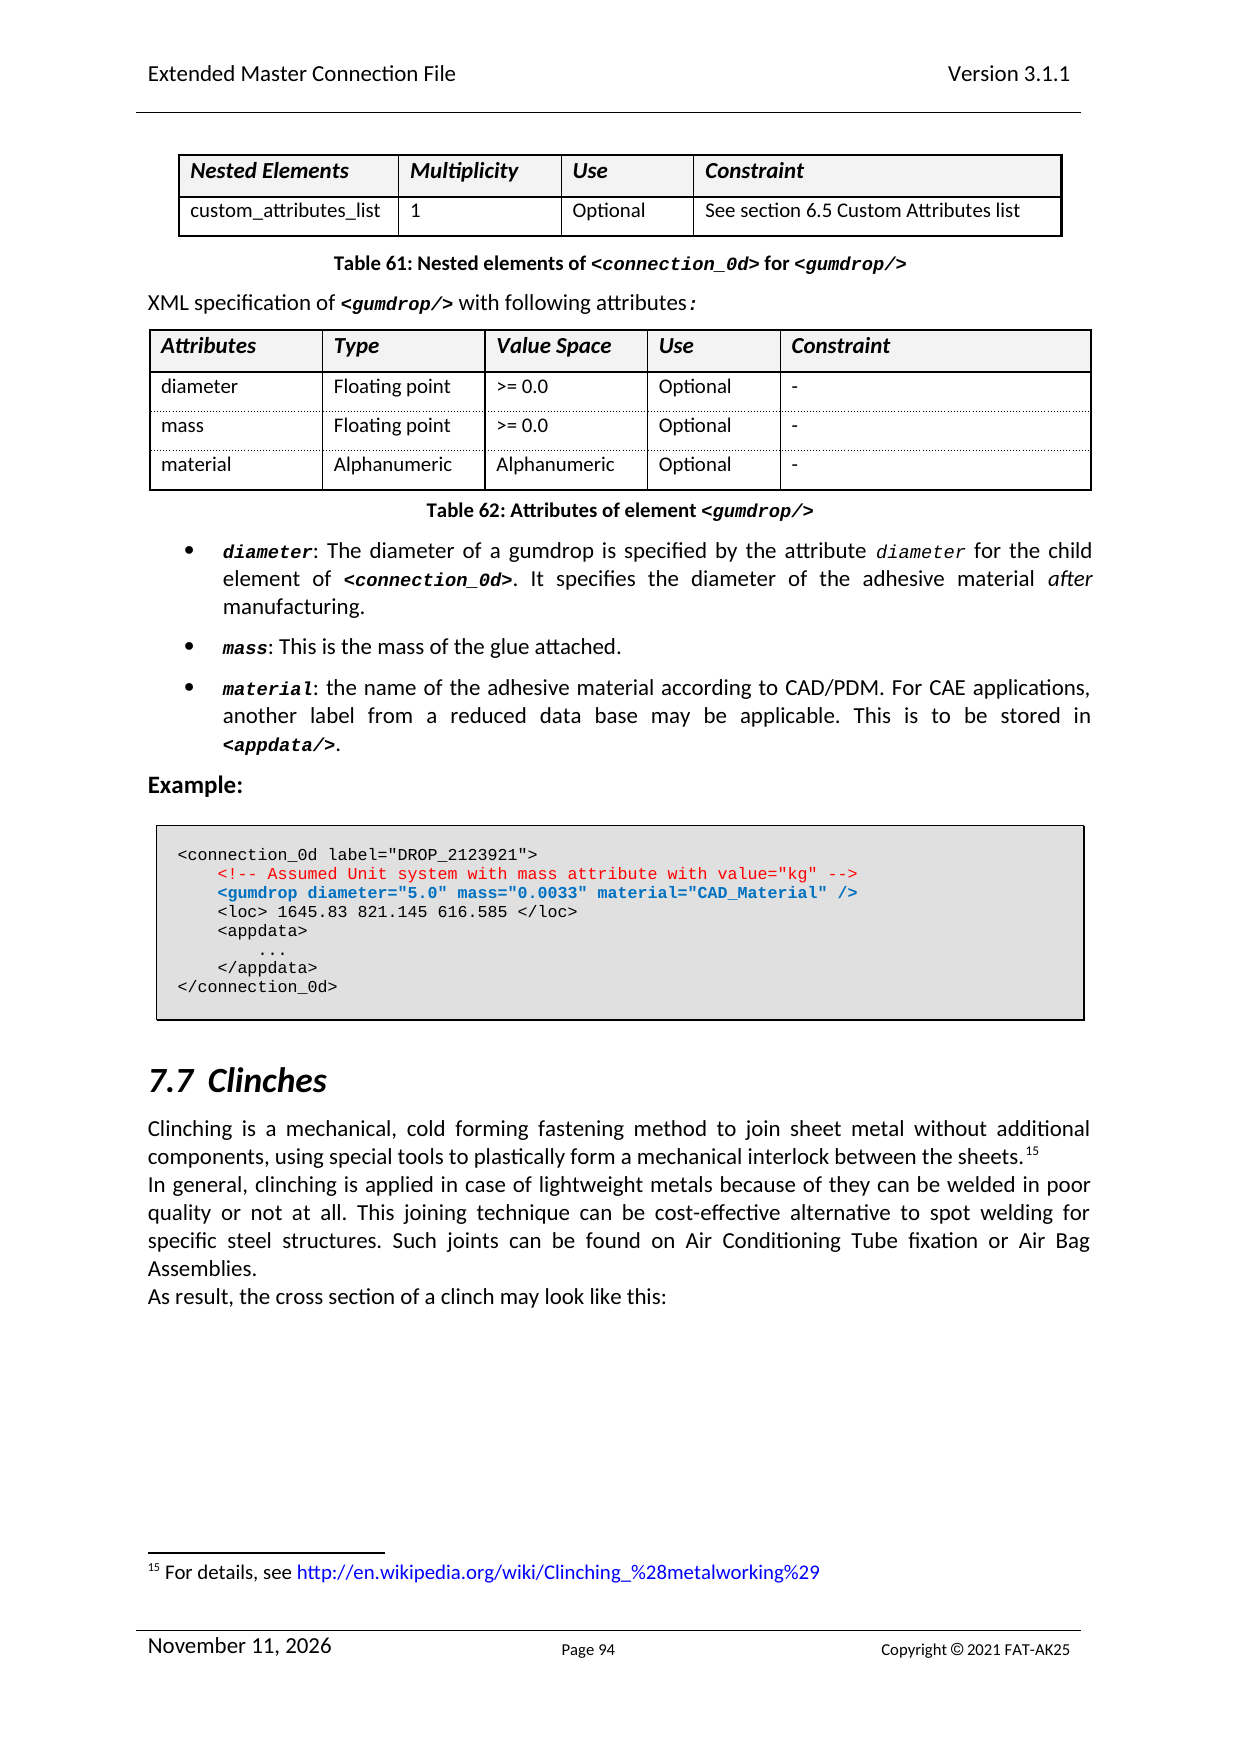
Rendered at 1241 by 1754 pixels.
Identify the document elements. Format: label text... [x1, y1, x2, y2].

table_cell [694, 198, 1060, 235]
text Clinching is a mechanical, cold forming fastening method to join sheet metal without additional components, using special tools to plastically form a mechanical interlock between the sheets. [148, 1114, 1092, 1170]
text <gumdrop diameter="5.0" mass="0.0033" material="CAD_Material" /> [157, 882, 1083, 900]
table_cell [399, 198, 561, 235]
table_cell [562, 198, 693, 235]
text In general, clinching is applied in case of lightweight metals because of they can be welded in poor quality or not at all. This joining technique can be cost-effective alternative to spot welding for specific steel structures. Such joints can be found on Air Conditioning Tube fixation or Air Bag Assemblies. [148, 1170, 1092, 1282]
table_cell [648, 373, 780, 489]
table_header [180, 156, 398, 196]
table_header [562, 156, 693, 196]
text </connection_0d> [157, 976, 1083, 995]
list mass: This is the mass of the glue attached. [185, 632, 1092, 660]
text ... [157, 938, 1083, 957]
text <appdata> [157, 919, 1083, 938]
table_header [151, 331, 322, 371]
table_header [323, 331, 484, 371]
text <connection_0d label="DROP_2123921"> [157, 844, 1083, 863]
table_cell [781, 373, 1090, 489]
text XML specification of <gumdrop/> with following attributes: [148, 288, 1092, 316]
text </appdata> [157, 957, 1083, 976]
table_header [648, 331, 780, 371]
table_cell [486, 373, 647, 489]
list material: the name of the adhesive material according to CAD/PDM. For CAE applications, another label from a reduced data base may be applicable. This is to be stored in <appdata/>. [185, 673, 1092, 757]
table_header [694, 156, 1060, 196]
text <!-- Assumed Unit system with mass attribute with value="kg" --> [157, 863, 1083, 882]
text <loc> 1645.83 821.145 616.585 </loc> [157, 900, 1083, 919]
list diameter: The diameter of a gumdrop is specified by the attribute diameter for the child element of <connection_0d>. It specifies the diameter of the adhesive material after manufacturing. [185, 536, 1092, 620]
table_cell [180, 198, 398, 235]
text As result, the cross section of a clinch may look like this: [148, 1282, 1092, 1310]
text Example: [148, 769, 1092, 800]
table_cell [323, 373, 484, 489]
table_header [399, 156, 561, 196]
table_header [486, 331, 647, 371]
subtitle Clinches [148, 1058, 1092, 1102]
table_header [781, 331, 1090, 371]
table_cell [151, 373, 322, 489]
